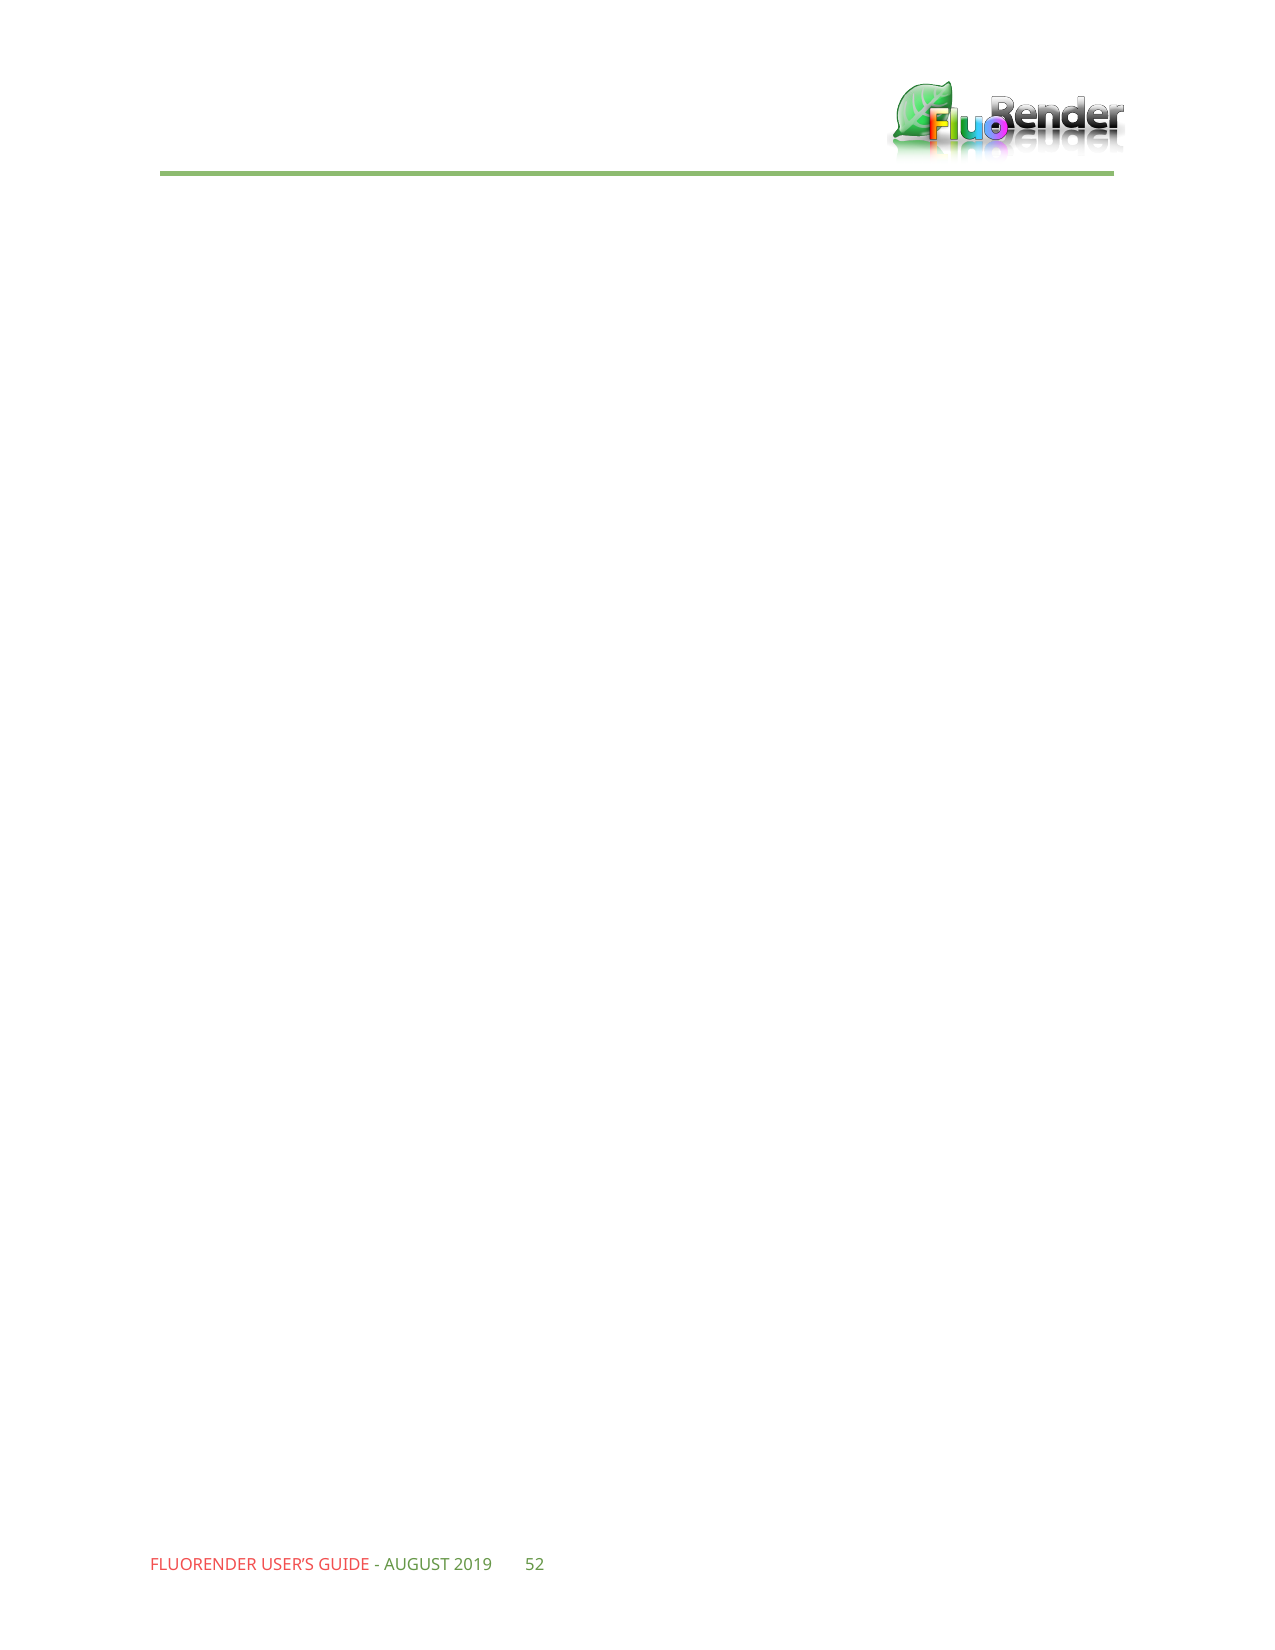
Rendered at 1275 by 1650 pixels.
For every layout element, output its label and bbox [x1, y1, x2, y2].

picture [887, 75, 1125, 165]
